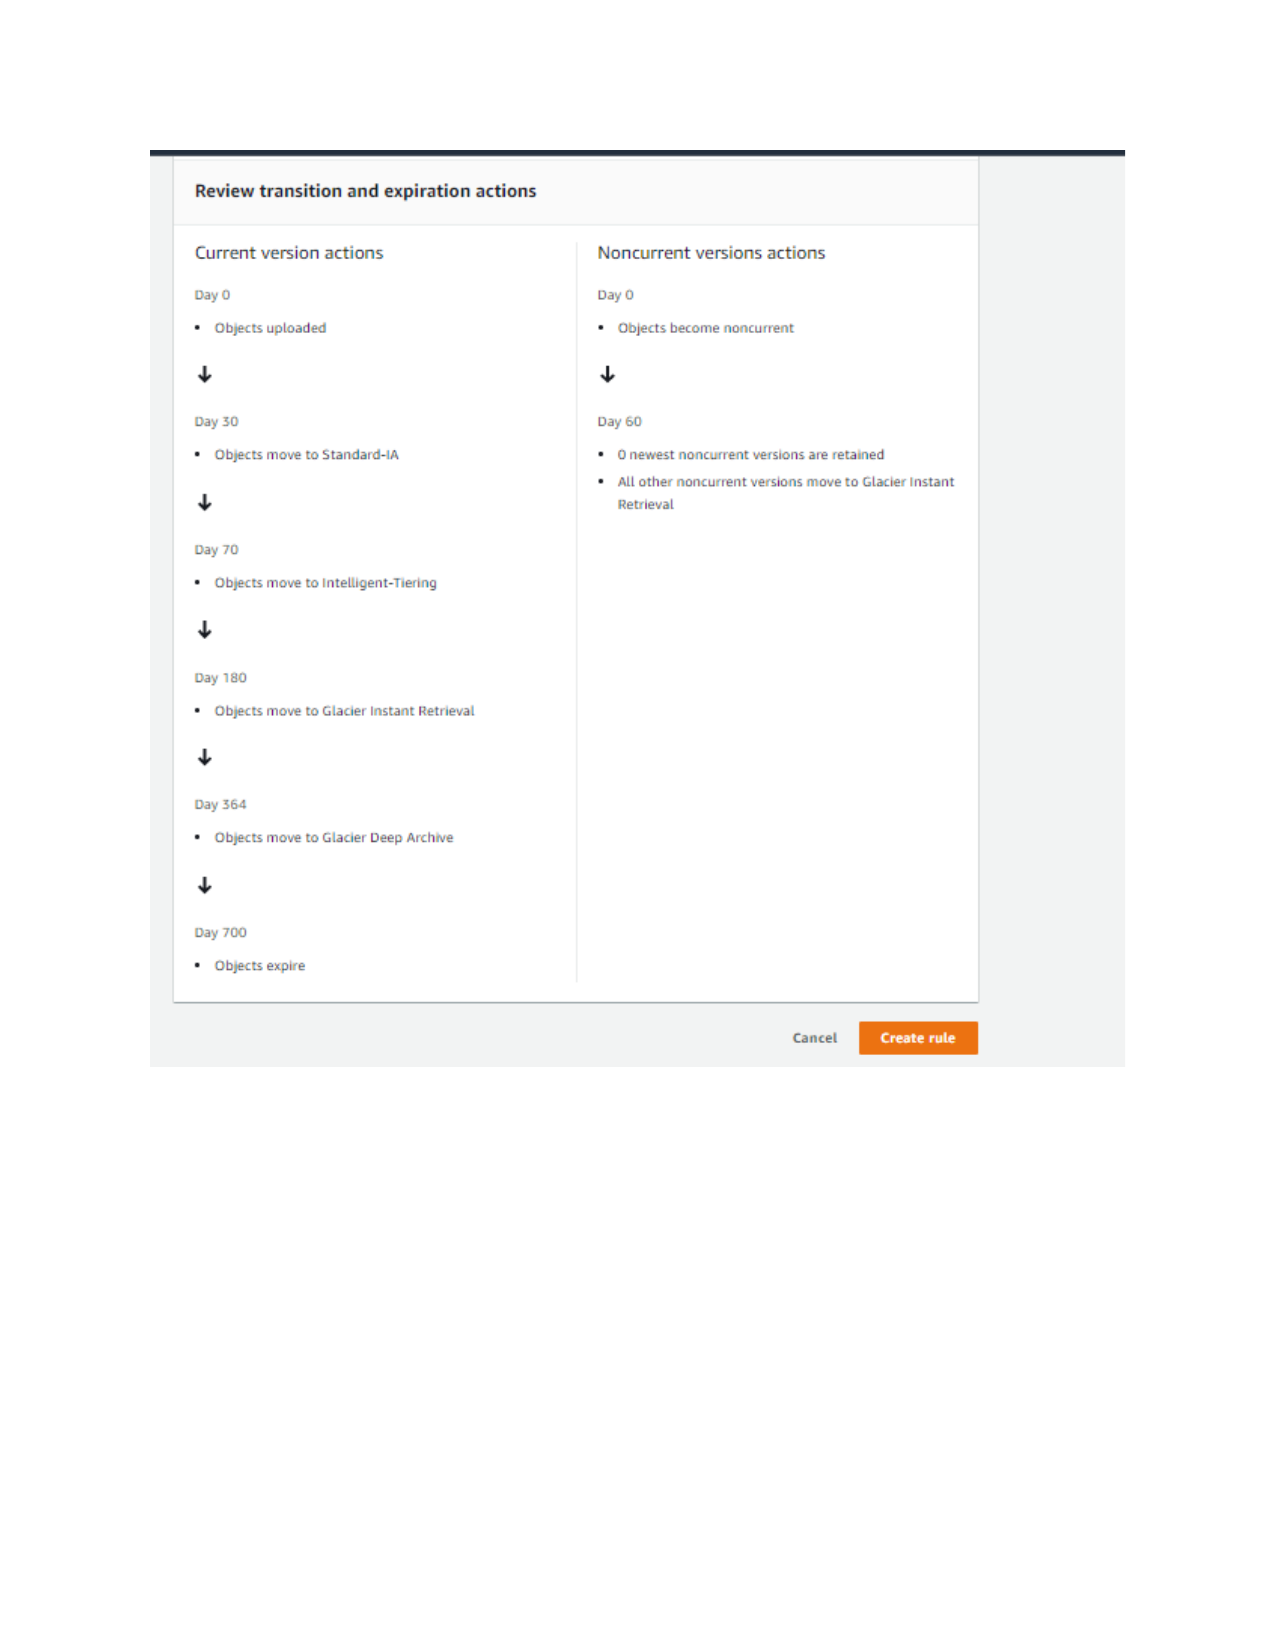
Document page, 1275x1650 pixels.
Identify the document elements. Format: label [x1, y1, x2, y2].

picture [150, 150, 1125, 1067]
